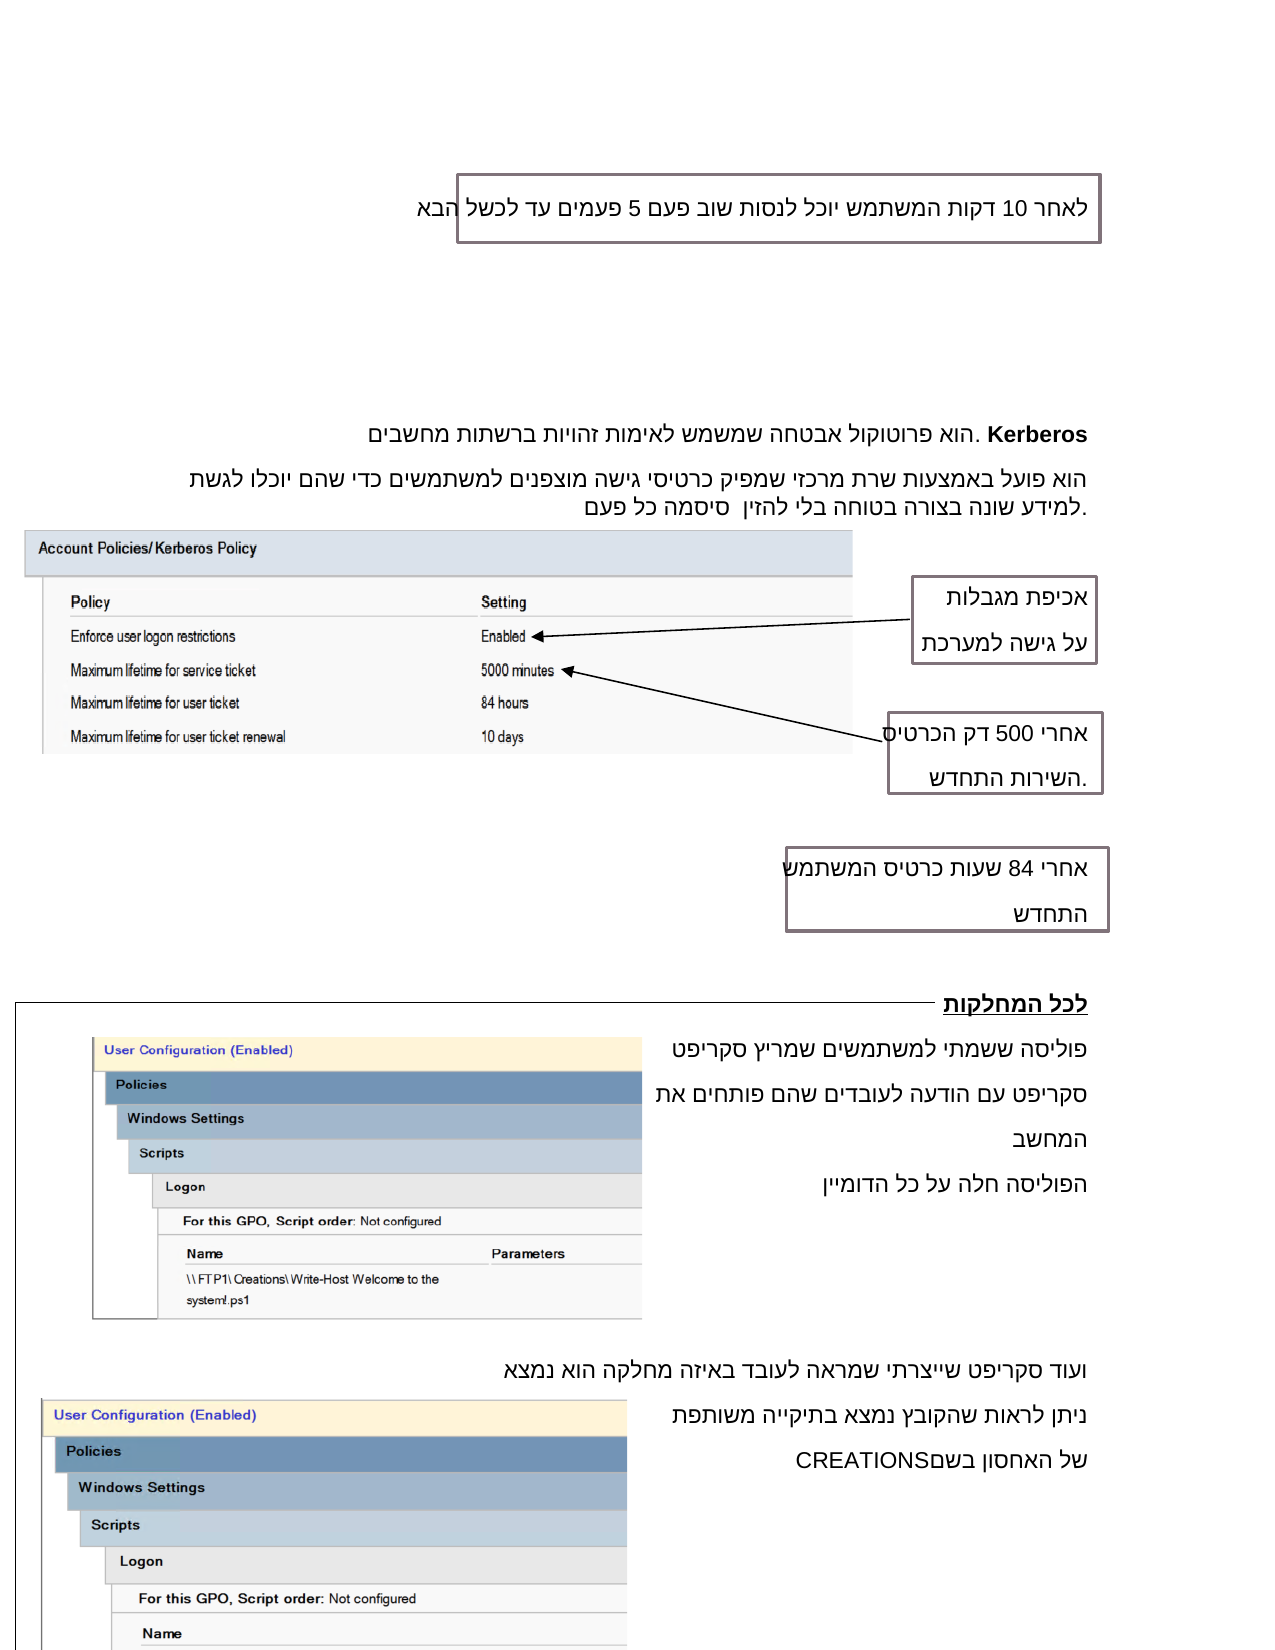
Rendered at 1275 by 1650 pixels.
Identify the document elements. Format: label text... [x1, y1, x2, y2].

text אחרי 500 דק הכרטיס [853, 720, 1087, 746]
text אכיפת מגבלות [853, 584, 1087, 611]
text לאחר 10 דקות המשתמש יוכל לנסות שוב פעם 5 פעמים עד לכשל הבא [187, 195, 1087, 221]
text ועוד סקריפט שייצרתי שמראה לעובד באיזה מחלקה הוא נמצא [187, 1357, 1087, 1383]
text סקריפט עם הודעה לעובדים שהם פותחים את [643, 1081, 1087, 1107]
picture [36, 1398, 628, 1650]
text CREATIONSשל האחסון בשם [628, 1447, 1087, 1473]
picture [23, 530, 853, 754]
text המחשב [643, 1126, 1087, 1152]
text הפוליסה חלה על כל הדומיין [643, 1171, 1087, 1197]
text לכל המחלקות [187, 991, 1087, 1017]
text ניתן לראות שהקובץ נמצא בתיקייה משותפת [628, 1402, 1087, 1428]
text הוא פועל באמצעות שרת מרכזי שמפיק כרטיסי גישה מוצפנים למשתמשים כדי שהם יוכלו לגשת למידע שונה בצורה בטוחה בלי להזין סיסמה כל פעם. [187, 466, 1087, 521]
text השירות התחדש. [187, 765, 1087, 792]
picture [91, 1037, 643, 1325]
text התחדש [187, 901, 1087, 927]
text אחרי 84 שעות כרטיס המשתמש [187, 855, 1087, 882]
text פוליסה ששמתי למשתמשים שמריץ סקריפט [187, 1036, 1087, 1062]
text הוא פרוטוקול אבטחה שמשמש לאימות זהויות ברשתות מחשבים. Kerberos [187, 421, 1087, 447]
text על גישה למערכת [853, 629, 1087, 656]
